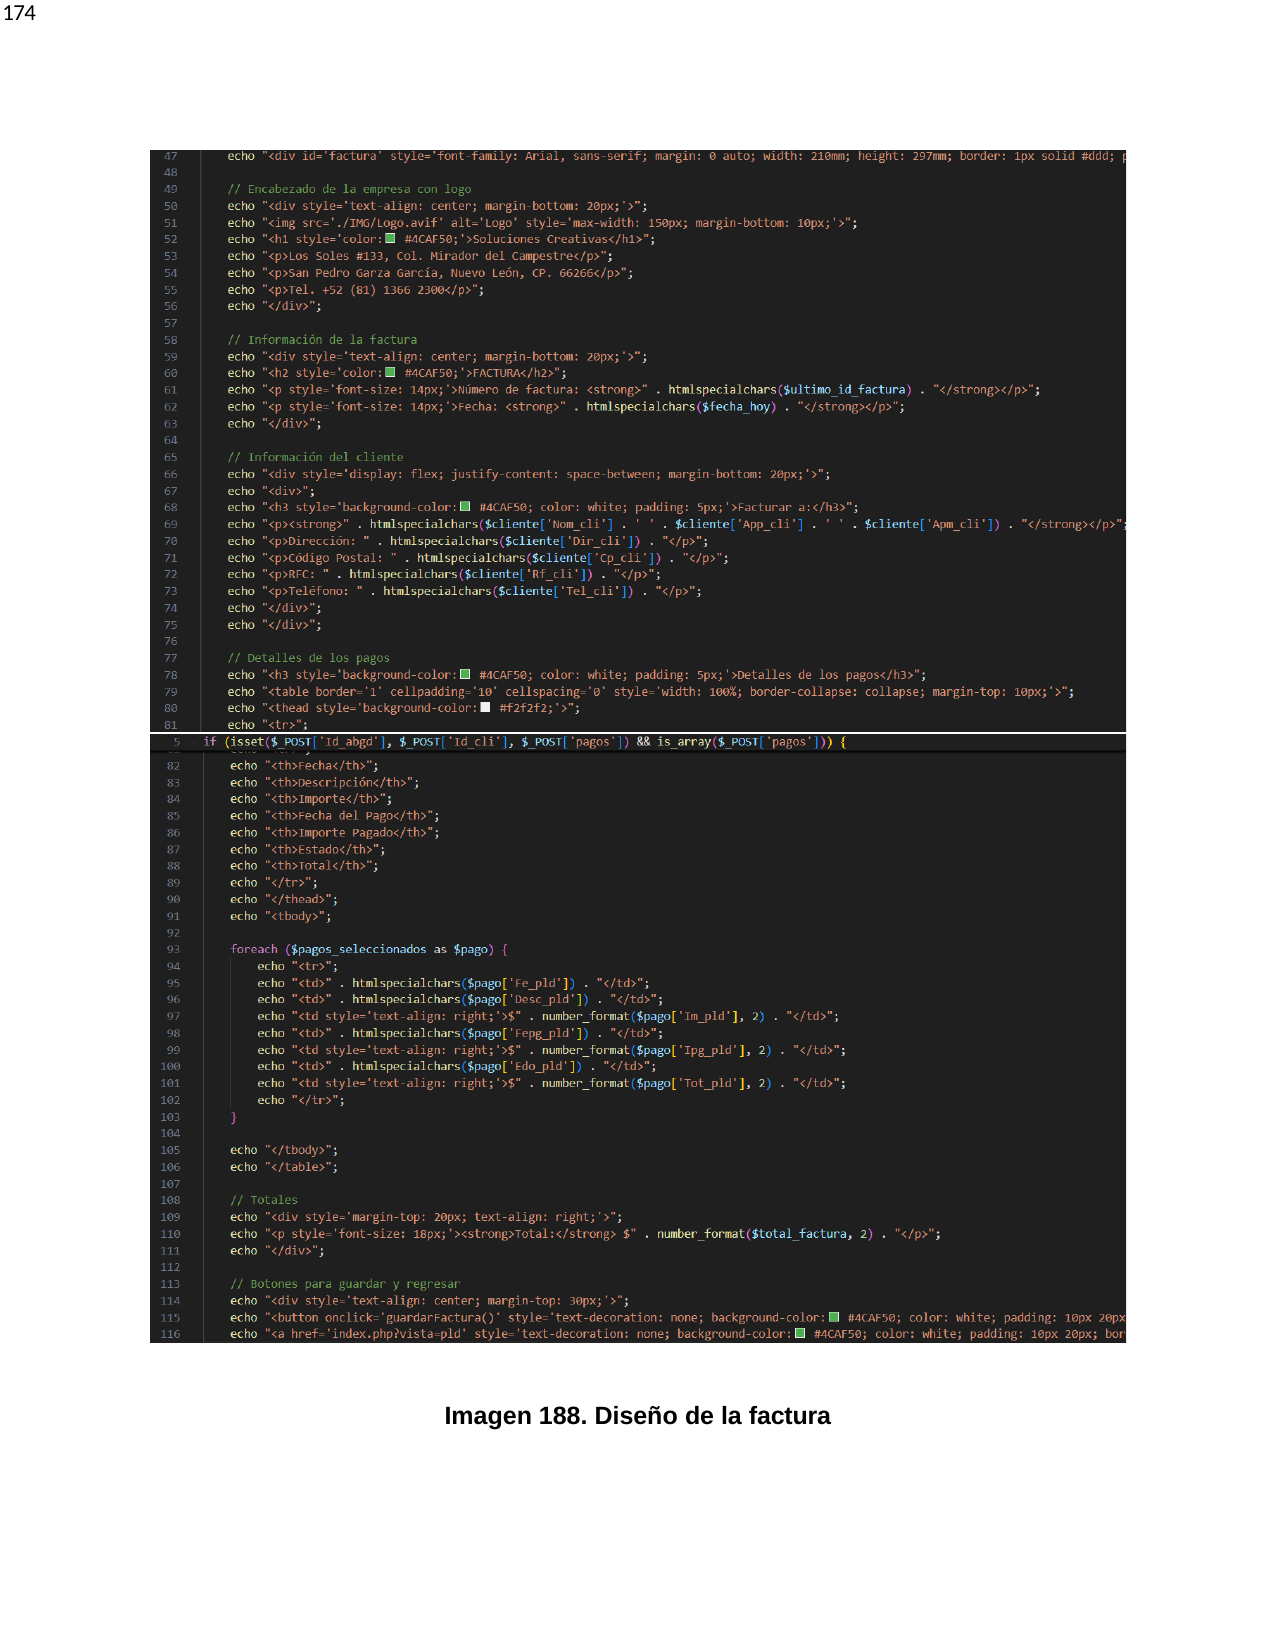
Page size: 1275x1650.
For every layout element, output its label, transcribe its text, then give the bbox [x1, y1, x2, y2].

subtitle Imagen 188. Diseño de la factura [151, 1401, 1124, 1429]
picture [150, 150, 1127, 1343]
